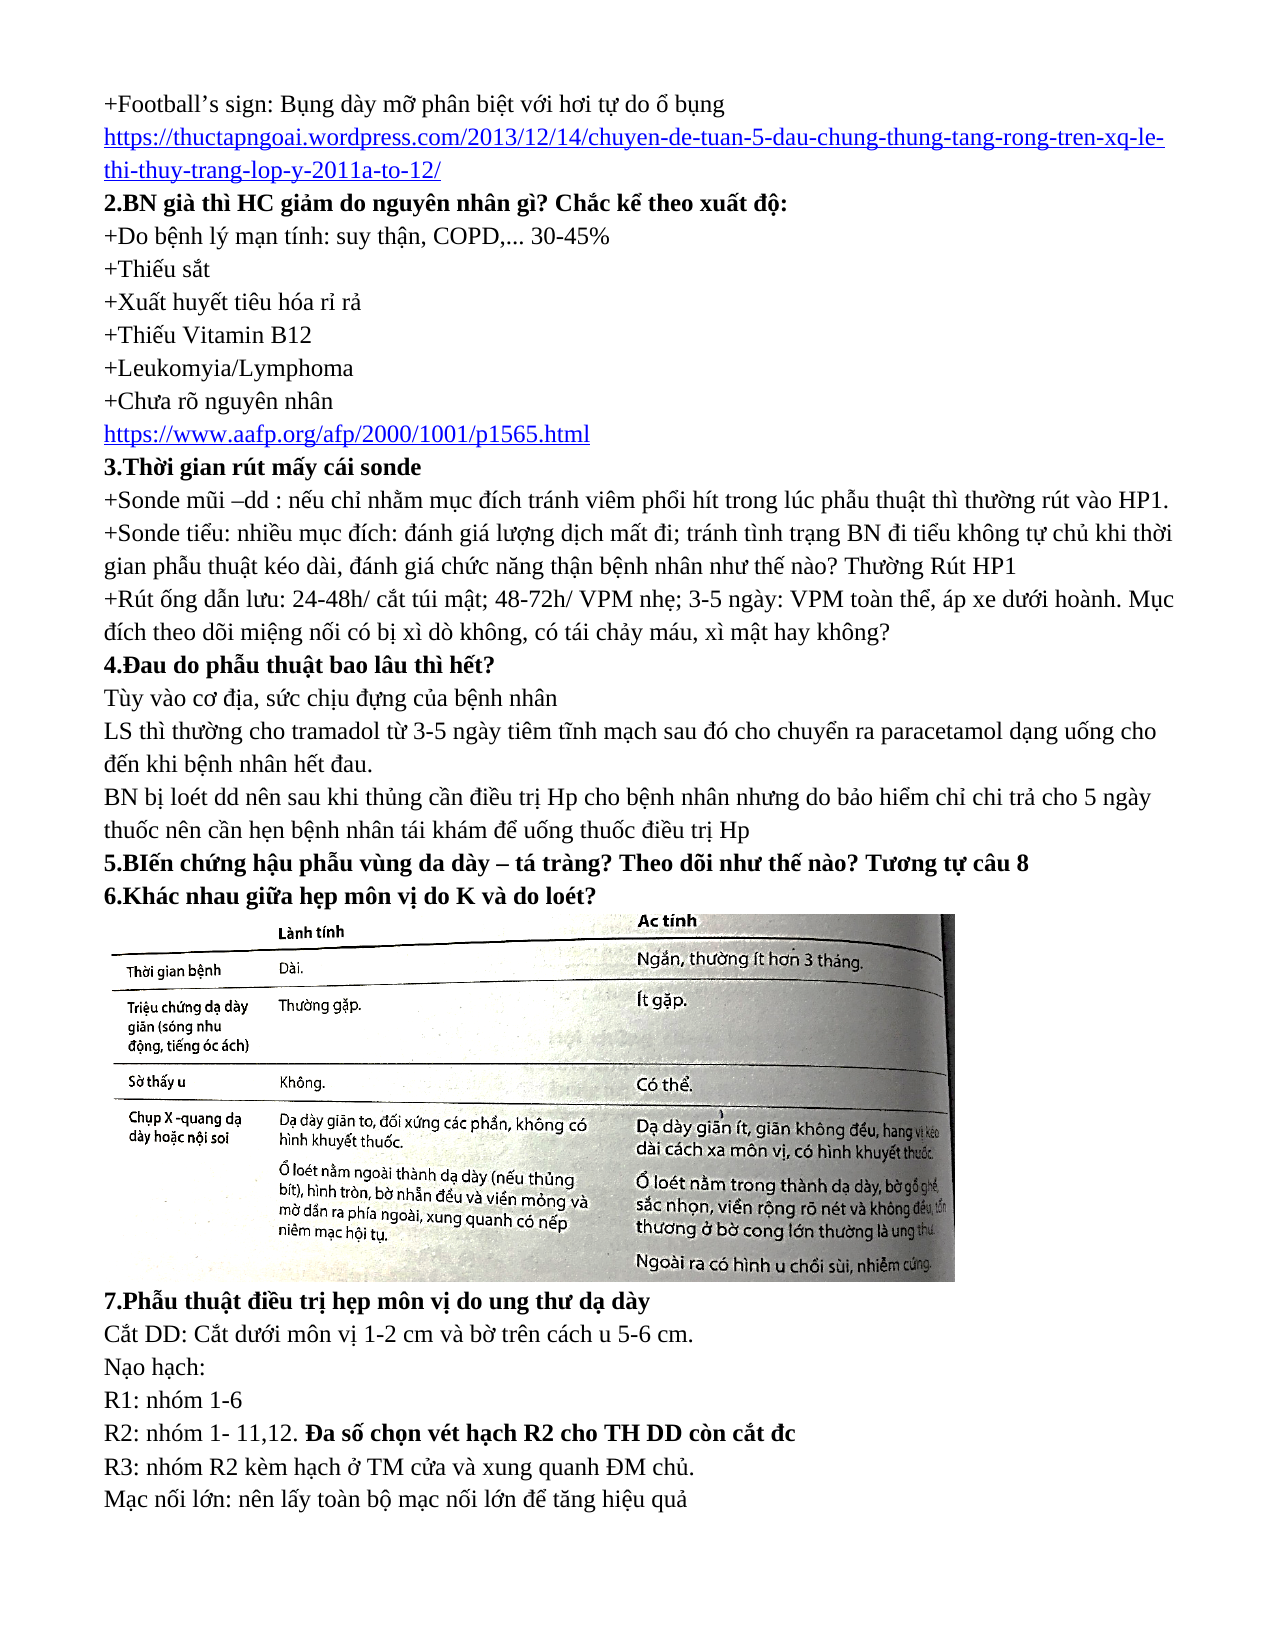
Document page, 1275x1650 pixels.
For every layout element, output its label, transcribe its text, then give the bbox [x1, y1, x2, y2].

text Nạo hạch: [103, 1352, 1181, 1381]
text 6.Khác nhau giữa hẹp môn vị do K và do loét? [103, 881, 1181, 910]
text +Football’s sign: Bụng dày mỡ phân biệt với hơi tự do ổ bụng https://thuctapngoai.wordpress.com/2013/12/14/chuyen-de-tuan-5-dau-chung-thung-tang-rong-tren-xq-le-thi-thuy-trang-lop-y-2011a-to-12/ [103, 89, 1181, 183]
text 7.Phẫu thuật điều trị hẹp môn vị do ung thư dạ dày [103, 1286, 1181, 1315]
text R2: nhóm 1- 11,12. Đa số chọn vét hạch R2 cho TH DD còn cắt đc [103, 1418, 1181, 1447]
text R3: nhóm R2 kèm hạch ở TM cửa và xung quanh ĐM chủ. [103, 1452, 1181, 1480]
text +Xuất huyết tiêu hóa rỉ rả [103, 287, 1181, 316]
text +Thiếu sắt [103, 254, 1181, 282]
text +Thiếu Vitamin B12 +Leukomyia/Lymphoma +Chưa rõ nguyên nhân [103, 320, 1181, 414]
text +Do bệnh lý mạn tính: suy thận, COPD,... 30-45% [103, 221, 1181, 249]
picture [103, 914, 955, 1282]
text R1: nhóm 1-6 [103, 1386, 1181, 1414]
text Cắt DD: Cắt dưới môn vị 1-2 cm và bờ trên cách u 5-6 cm. [103, 1319, 1181, 1348]
text Tùy vào cơ địa, sức chịu đựng của bệnh nhân [103, 683, 1181, 712]
text BN bị loét dd nên sau khi thủng cần điều trị Hp cho bệnh nhân nhưng do bảo hiểm chỉ chi trả cho 5 ngày thuốc nên cần hẹn bệnh nhân tái khám để uống thuốc điều trị Hp [103, 782, 1181, 844]
text 2.BN già thì HC giảm do nguyên nhân gì? Chắc kể theo xuất độ: [103, 188, 1181, 216]
text 5.BIến chứng hậu phẫu vùng da dày – tá tràng? Theo dõi như thế nào? Tương tự câu 8 [103, 848, 1181, 877]
text +Sonde mũi –dd : nếu chỉ nhằm mục đích tránh viêm phổi hít trong lúc phẫu thuật thì thường rút vào HP1. +Sonde tiểu: nhiều mục đích: đánh giá lượng dịch mất đi; tránh tình trạng BN đi tiểu không tự chủ khi thời gian phẫu thuật kéo dài, đánh giá chức năng thận bệnh nhân như thế nào? Thường Rút HP1 +Rút ống dẫn lưu: 24-48h/ cắt túi mật; 48-72h/ VPM nhẹ; 3-5 ngày: VPM toàn thể, áp xe dưới hoành. Mục đích theo dõi miệng nối có bị xì dò không, có tái chảy máu, xì mật hay không? [103, 485, 1181, 646]
text 3.Thời gian rút mấy cái sonde [103, 452, 1181, 481]
text https://www.aafp.org/afp/2000/1001/p1565.html [103, 419, 1181, 448]
text LS thì thường cho tramadol từ 3-5 ngày tiêm tĩnh mạch sau đó cho chuyển ra paracetamol dạng uống cho đến khi bệnh nhân hết đau. [103, 716, 1181, 778]
text Mạc nối lớn: nên lấy toàn bộ mạc nối lớn để tăng hiệu quả [103, 1484, 1181, 1513]
text 4.Đau do phẫu thuật bao lâu thì hết? [103, 650, 1181, 679]
